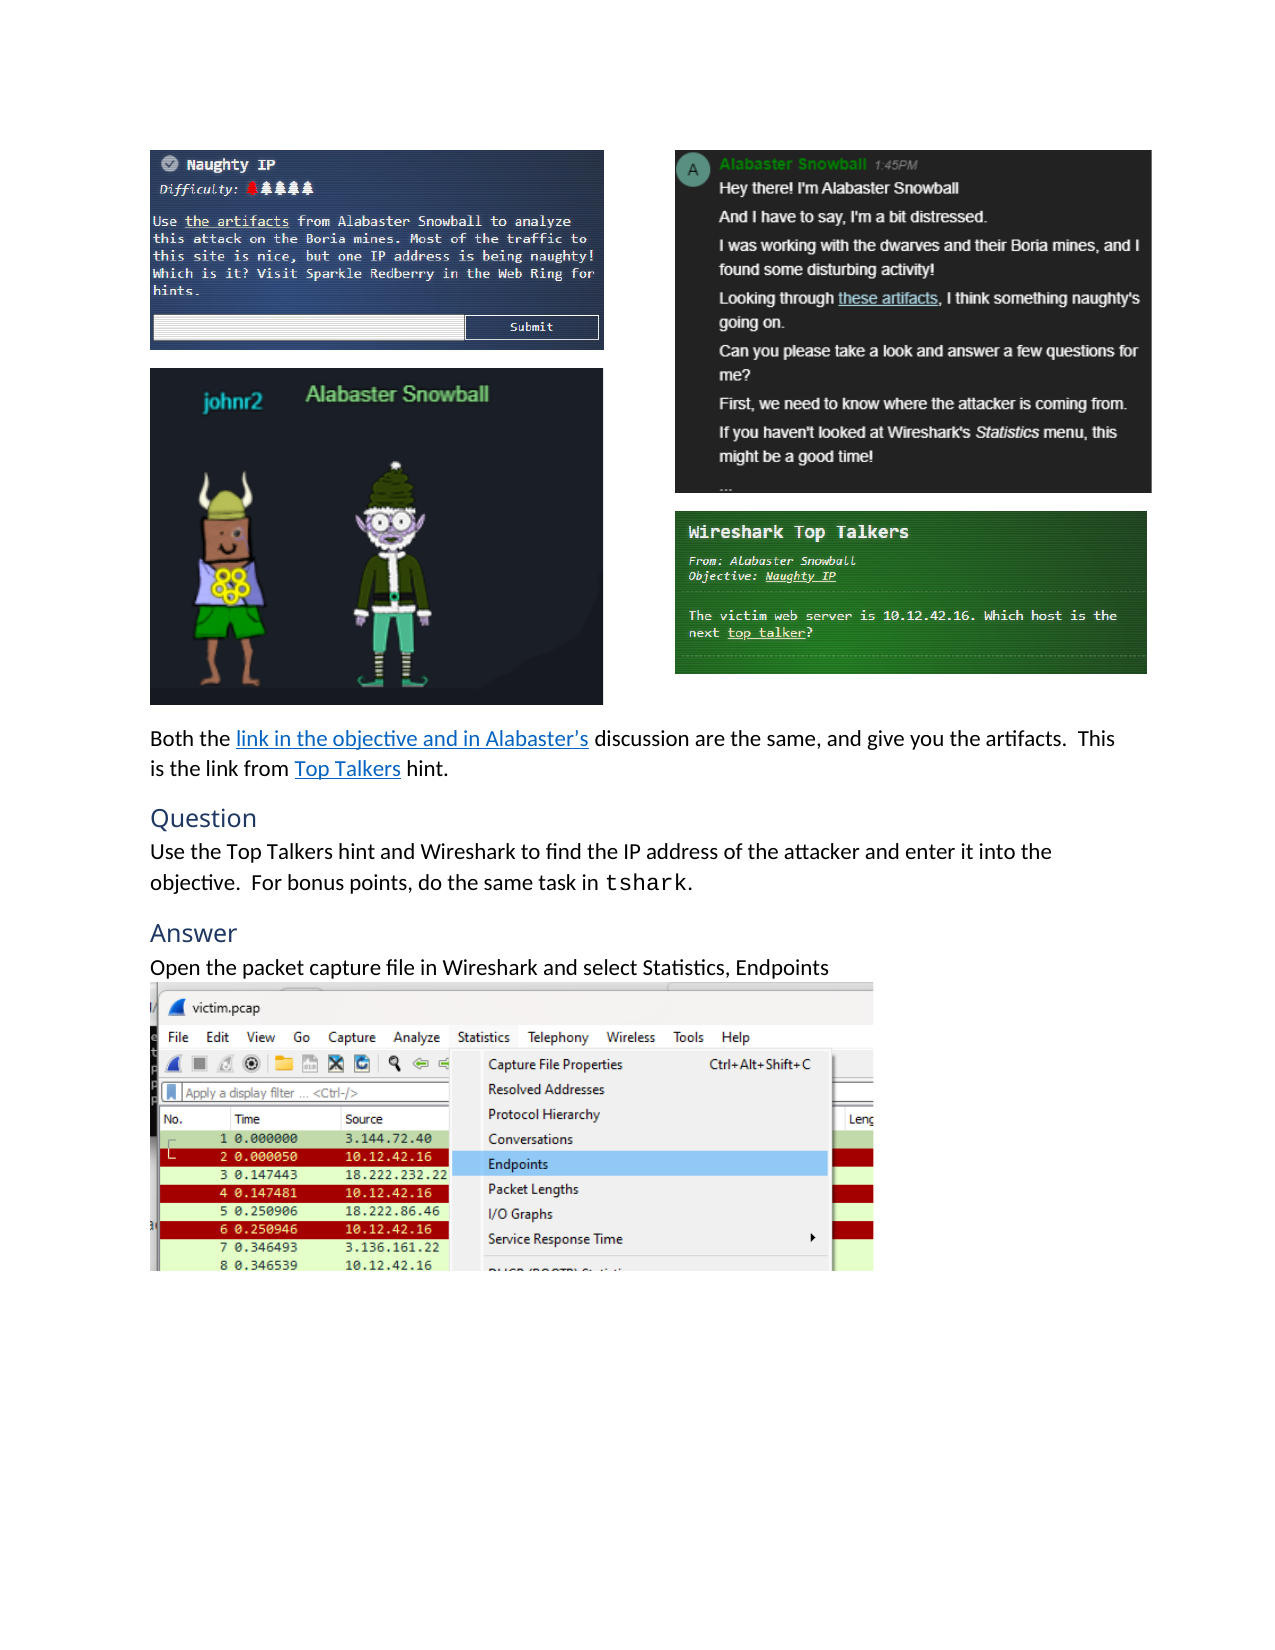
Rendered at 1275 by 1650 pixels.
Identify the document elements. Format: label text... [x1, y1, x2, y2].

picture [675, 150, 1152, 493]
picture [150, 982, 874, 1271]
text Both the link in the objective and in Alabaster’s discussion are the same, and give you the artifacts. This is the link from Top Talkers hint. [150, 724, 1125, 782]
picture [675, 511, 1147, 674]
subtitle Question [150, 801, 1125, 835]
picture [150, 368, 604, 705]
subtitle Answer [150, 916, 1125, 950]
text Use the Top Talkers hint and Wireshark to find the IP address of the attacker and enter it into the objective. For bonus points, do the same task in tshark. [150, 837, 1125, 897]
picture [150, 150, 604, 350]
